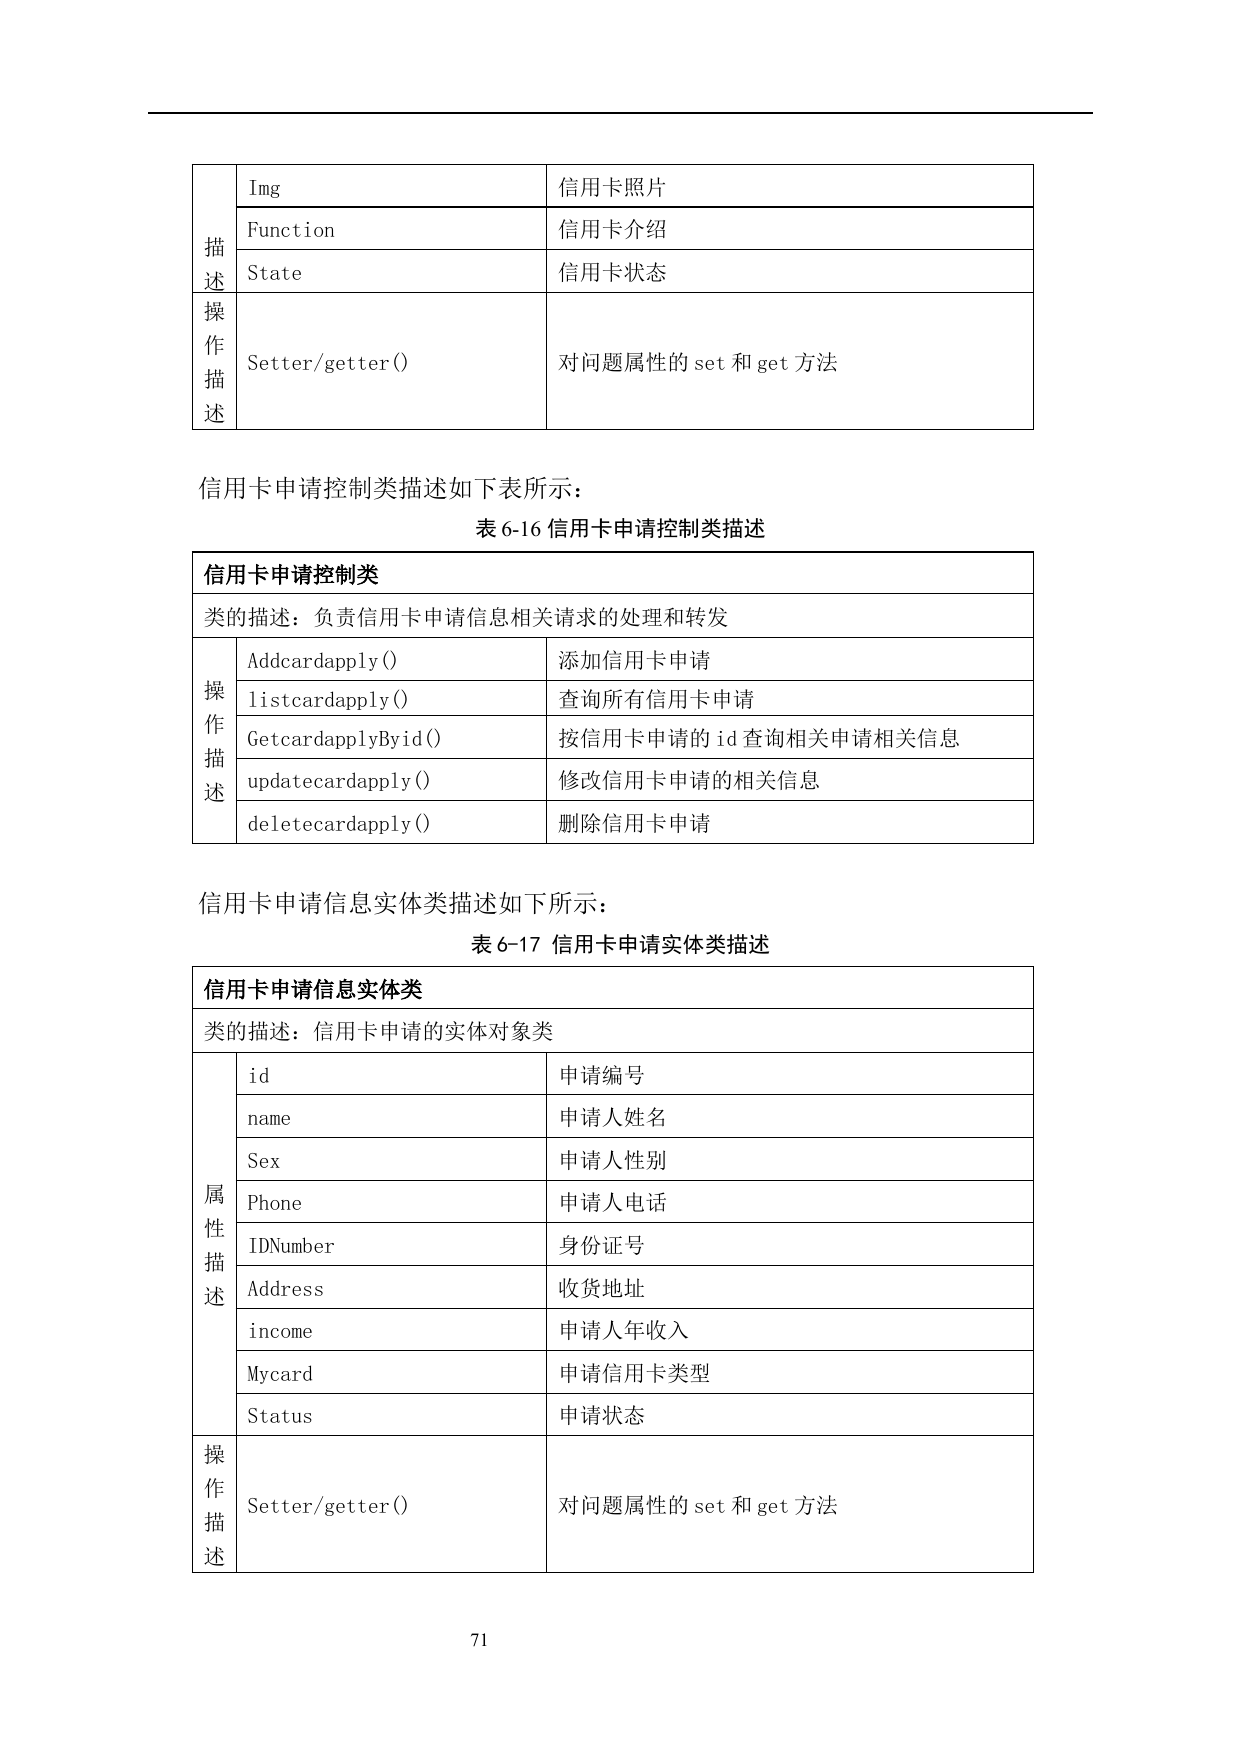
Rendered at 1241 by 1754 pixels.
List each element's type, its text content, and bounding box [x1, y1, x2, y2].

table_cell 对问题属性的set和get方法 [547, 293, 1033, 428]
table_cell deletecardapply() [237, 801, 546, 843]
table_cell 申请状态 [547, 1394, 1033, 1435]
table_cell Address [237, 1266, 546, 1307]
table_cell updatecardapply() [237, 759, 546, 800]
table_cell 添加信用卡申请 [547, 638, 1033, 680]
text 信用卡申请信息实体类描述如下所示： [148, 885, 1093, 919]
table_cell 类的描述：负责信用卡申请信息相关请求的处理和转发 [193, 594, 1033, 637]
table_cell 申请人年收入 [547, 1309, 1033, 1350]
table_cell 信用卡状态 [547, 250, 1033, 292]
table_cell 删除信用卡申请 [547, 801, 1033, 843]
table_cell 按信用卡申请的id查询相关申请相关信息 [547, 716, 1033, 757]
table_header 信用卡申请控制类 [193, 553, 1033, 593]
table_cell Function [237, 208, 546, 249]
table_cell 申请人姓名 [547, 1095, 1033, 1137]
table_cell 申请人电话 [547, 1181, 1033, 1222]
table_header 信用卡申请信息实体类 [193, 967, 1033, 1008]
table_cell 修改信用卡申请的相关信息 [547, 759, 1033, 800]
table_cell Sex [237, 1138, 546, 1179]
table_cell Setter/getter() [237, 293, 546, 428]
table_cell Phone [237, 1181, 546, 1222]
table_cell income [237, 1309, 546, 1350]
table_cell id [237, 1053, 546, 1094]
text 信用卡申请控制类描述如下表所示： [148, 470, 1093, 504]
table_cell 操作描述 [193, 293, 236, 428]
table_cell 类的描述：信用卡申请的实体对象类 [193, 1009, 1033, 1052]
table_cell 操作描述 [193, 638, 236, 843]
table_cell 申请人性别 [547, 1138, 1033, 1179]
table_cell State [237, 250, 546, 292]
table_cell 申请编号 [547, 1053, 1033, 1094]
table_cell Addcardapply() [237, 638, 546, 680]
table_cell listcardapply() [237, 681, 546, 715]
table_cell 身份证号 [547, 1223, 1033, 1265]
table_cell name [237, 1095, 546, 1137]
table_cell 查询所有信用卡申请 [547, 681, 1033, 715]
table_cell IDNumber [237, 1223, 546, 1265]
table_cell 对问题属性的set和get方法 [547, 1436, 1033, 1572]
table_cell GetcardapplyByid() [237, 716, 546, 757]
table_cell 申请信用卡类型 [547, 1351, 1033, 1393]
table_cell 操作描述 [193, 1436, 236, 1572]
table_cell Setter/getter() [237, 1436, 546, 1572]
table_cell 信用卡介绍 [547, 208, 1033, 249]
table_cell 属性描述 [193, 1053, 236, 1435]
table_cell 信用卡照片 [547, 165, 1033, 206]
text 表6-17 信用卡申请实体类描述 [148, 926, 1093, 960]
text 表6-16 信用卡申请控制类描述 [148, 511, 1093, 545]
table_cell 收货地址 [547, 1266, 1033, 1307]
table_cell Status [237, 1394, 546, 1435]
table_cell Mycard [237, 1351, 546, 1393]
table_cell Img [237, 165, 546, 206]
